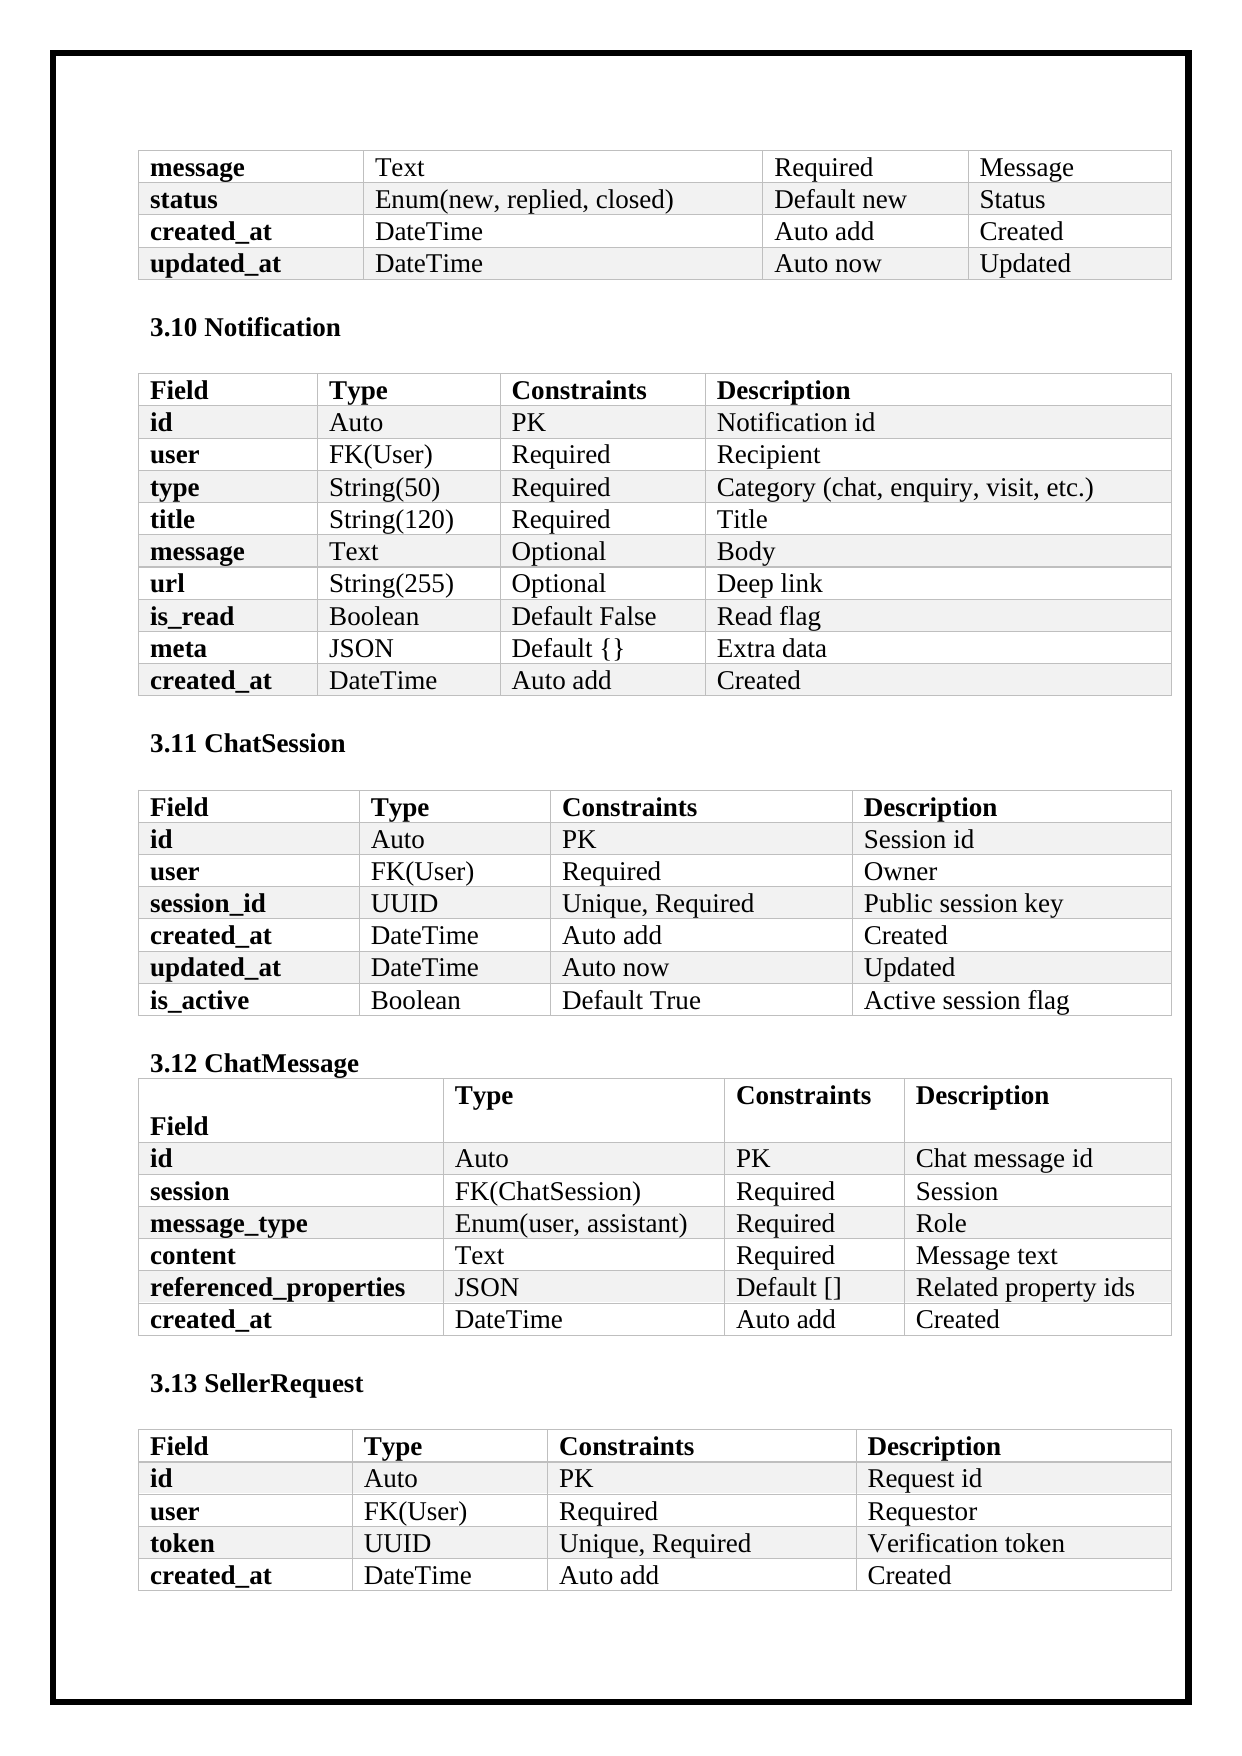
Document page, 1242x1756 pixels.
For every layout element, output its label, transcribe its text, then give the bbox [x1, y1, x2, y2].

table_header Description [857, 1430, 1171, 1461]
table_cell Status [969, 183, 1171, 214]
table_cell String(120) [318, 503, 500, 534]
table_cell Category (chat, enquiry, visit, etc.) [706, 471, 1171, 502]
table_cell Required [501, 503, 705, 534]
table_cell FK(User) [360, 855, 550, 886]
table_cell DateTime [364, 215, 762, 247]
table_cell Enum(user, assistant) [444, 1207, 724, 1238]
table_cell Active session flag [853, 984, 1171, 1015]
table_cell Created [706, 664, 1171, 695]
table_cell is_active [139, 984, 359, 1015]
table_cell Auto add [725, 1304, 904, 1335]
table_cell Auto [318, 406, 500, 438]
table_cell user [139, 855, 359, 886]
table_cell String(50) [318, 471, 500, 502]
table_cell Auto add [763, 215, 968, 247]
table_header Field [139, 1079, 443, 1142]
table_cell message_type [139, 1207, 443, 1238]
table_header Type [444, 1079, 724, 1142]
table_cell id [139, 1463, 352, 1493]
table_cell message [139, 535, 317, 566]
table_cell meta [139, 632, 317, 663]
table_cell Verification token [857, 1527, 1171, 1558]
table_cell title [139, 503, 317, 534]
table_cell Session [905, 1175, 1171, 1206]
table_cell Required [501, 439, 705, 470]
table_cell Required [551, 855, 852, 886]
table_cell Updated [853, 952, 1171, 983]
table_cell Message [969, 151, 1171, 182]
table_cell Auto add [548, 1559, 856, 1590]
table_cell DateTime [318, 664, 500, 695]
table_cell Created [853, 919, 1171, 951]
table_cell created_at [139, 1559, 352, 1590]
table_cell Notification id [706, 406, 1171, 438]
table_cell Deep link [706, 568, 1171, 598]
table_cell Updated [969, 248, 1171, 279]
table_cell Required [763, 151, 968, 182]
table_cell Session id [853, 823, 1171, 854]
table_cell PK [725, 1143, 904, 1174]
table_cell Enum(new, replied, closed) [364, 183, 762, 214]
table_cell id [139, 1143, 443, 1174]
table_header Type [353, 1430, 547, 1461]
table_cell FK(User) [353, 1495, 547, 1526]
table_cell DateTime [353, 1559, 547, 1590]
table_cell Optional [501, 535, 705, 566]
table_cell Auto add [551, 919, 852, 951]
table_cell FK(User) [318, 439, 500, 470]
table_cell Text [364, 151, 762, 182]
table_cell session_id [139, 887, 359, 918]
table_cell id [139, 406, 317, 438]
table_cell session [139, 1175, 443, 1206]
table_cell Optional [501, 568, 705, 598]
table_cell DateTime [360, 919, 550, 951]
table_cell Related property ids [905, 1271, 1171, 1302]
list 3.12 ChatMessage [150, 1047, 1077, 1078]
table_cell String(255) [318, 568, 500, 598]
table_cell Auto [444, 1143, 724, 1174]
table_cell user [139, 439, 317, 470]
table_cell UUID [360, 887, 550, 918]
table_cell Request id [857, 1463, 1171, 1493]
table_cell Default [] [725, 1271, 904, 1302]
table_cell Body [706, 535, 1171, 566]
list 3.11 ChatSession [150, 727, 1077, 758]
table_cell DateTime [364, 248, 762, 279]
list 3.10 Notification [150, 311, 1077, 342]
table_header Field [139, 1430, 352, 1461]
table_header Description [905, 1079, 1171, 1142]
table_cell Required [501, 471, 705, 502]
table_cell created_at [139, 1304, 443, 1335]
table_cell Auto add [501, 664, 705, 695]
table_cell Unique, Required [548, 1527, 856, 1558]
table_cell id [139, 823, 359, 854]
table_cell Public session key [853, 887, 1171, 918]
table_cell UUID [353, 1527, 547, 1558]
table_header Field [139, 374, 317, 405]
table_cell PK [551, 823, 852, 854]
table_cell Required [725, 1175, 904, 1206]
table_cell Chat message id [905, 1143, 1171, 1174]
table_cell referenced_properties [139, 1271, 443, 1302]
table_cell Created [857, 1559, 1171, 1590]
table_cell user [139, 1495, 352, 1526]
table_cell message [139, 151, 363, 182]
table_header Description [853, 791, 1171, 822]
table_header Constraints [501, 374, 705, 405]
table_header Type [318, 374, 500, 405]
table_cell Text [318, 535, 500, 566]
table_cell Default True [551, 984, 852, 1015]
table_header Type [360, 791, 550, 822]
table_cell JSON [444, 1271, 724, 1302]
table_cell Recipient [706, 439, 1171, 470]
table_header Field [139, 791, 359, 822]
table_cell Required [725, 1207, 904, 1238]
table_cell Text [444, 1239, 724, 1270]
table_cell updated_at [139, 952, 359, 983]
table_cell Required [548, 1495, 856, 1526]
table_cell Default {} [501, 632, 705, 663]
table_header Description [706, 374, 1171, 405]
table_cell created_at [139, 919, 359, 951]
table_cell created_at [139, 215, 363, 247]
table_cell Auto [353, 1463, 547, 1493]
table_cell url [139, 568, 317, 598]
table_cell type [139, 471, 317, 502]
table_header Constraints [725, 1079, 904, 1142]
table_header Constraints [548, 1430, 856, 1461]
table_cell Created [905, 1304, 1171, 1335]
table_cell Created [969, 215, 1171, 247]
table_cell updated_at [139, 248, 363, 279]
table_cell created_at [139, 664, 317, 695]
table_cell Requestor [857, 1495, 1171, 1526]
table_cell Extra data [706, 632, 1171, 663]
table_cell Boolean [360, 984, 550, 1015]
table_cell DateTime [444, 1304, 724, 1335]
table_cell is_read [139, 600, 317, 631]
table_cell Auto now [551, 952, 852, 983]
table_cell Unique, Required [551, 887, 852, 918]
table_cell JSON [318, 632, 500, 663]
table_cell Role [905, 1207, 1171, 1238]
table_cell DateTime [360, 952, 550, 983]
table_cell Message text [905, 1239, 1171, 1270]
table_cell Required [725, 1239, 904, 1270]
table_cell Auto now [763, 248, 968, 279]
table_cell Boolean [318, 600, 500, 631]
table_header Constraints [551, 791, 852, 822]
table_cell Default False [501, 600, 705, 631]
table_cell Auto [360, 823, 550, 854]
table_cell Read flag [706, 600, 1171, 631]
table_cell Owner [853, 855, 1171, 886]
table_cell PK [501, 406, 705, 438]
table_cell content [139, 1239, 443, 1270]
table_cell Default new [763, 183, 968, 214]
list 3.13 SellerRequest [150, 1367, 1077, 1398]
table_cell FK(ChatSession) [444, 1175, 724, 1206]
table_cell PK [548, 1463, 856, 1493]
table_cell Title [706, 503, 1171, 534]
table_cell status [139, 183, 363, 214]
table_cell token [139, 1527, 352, 1558]
